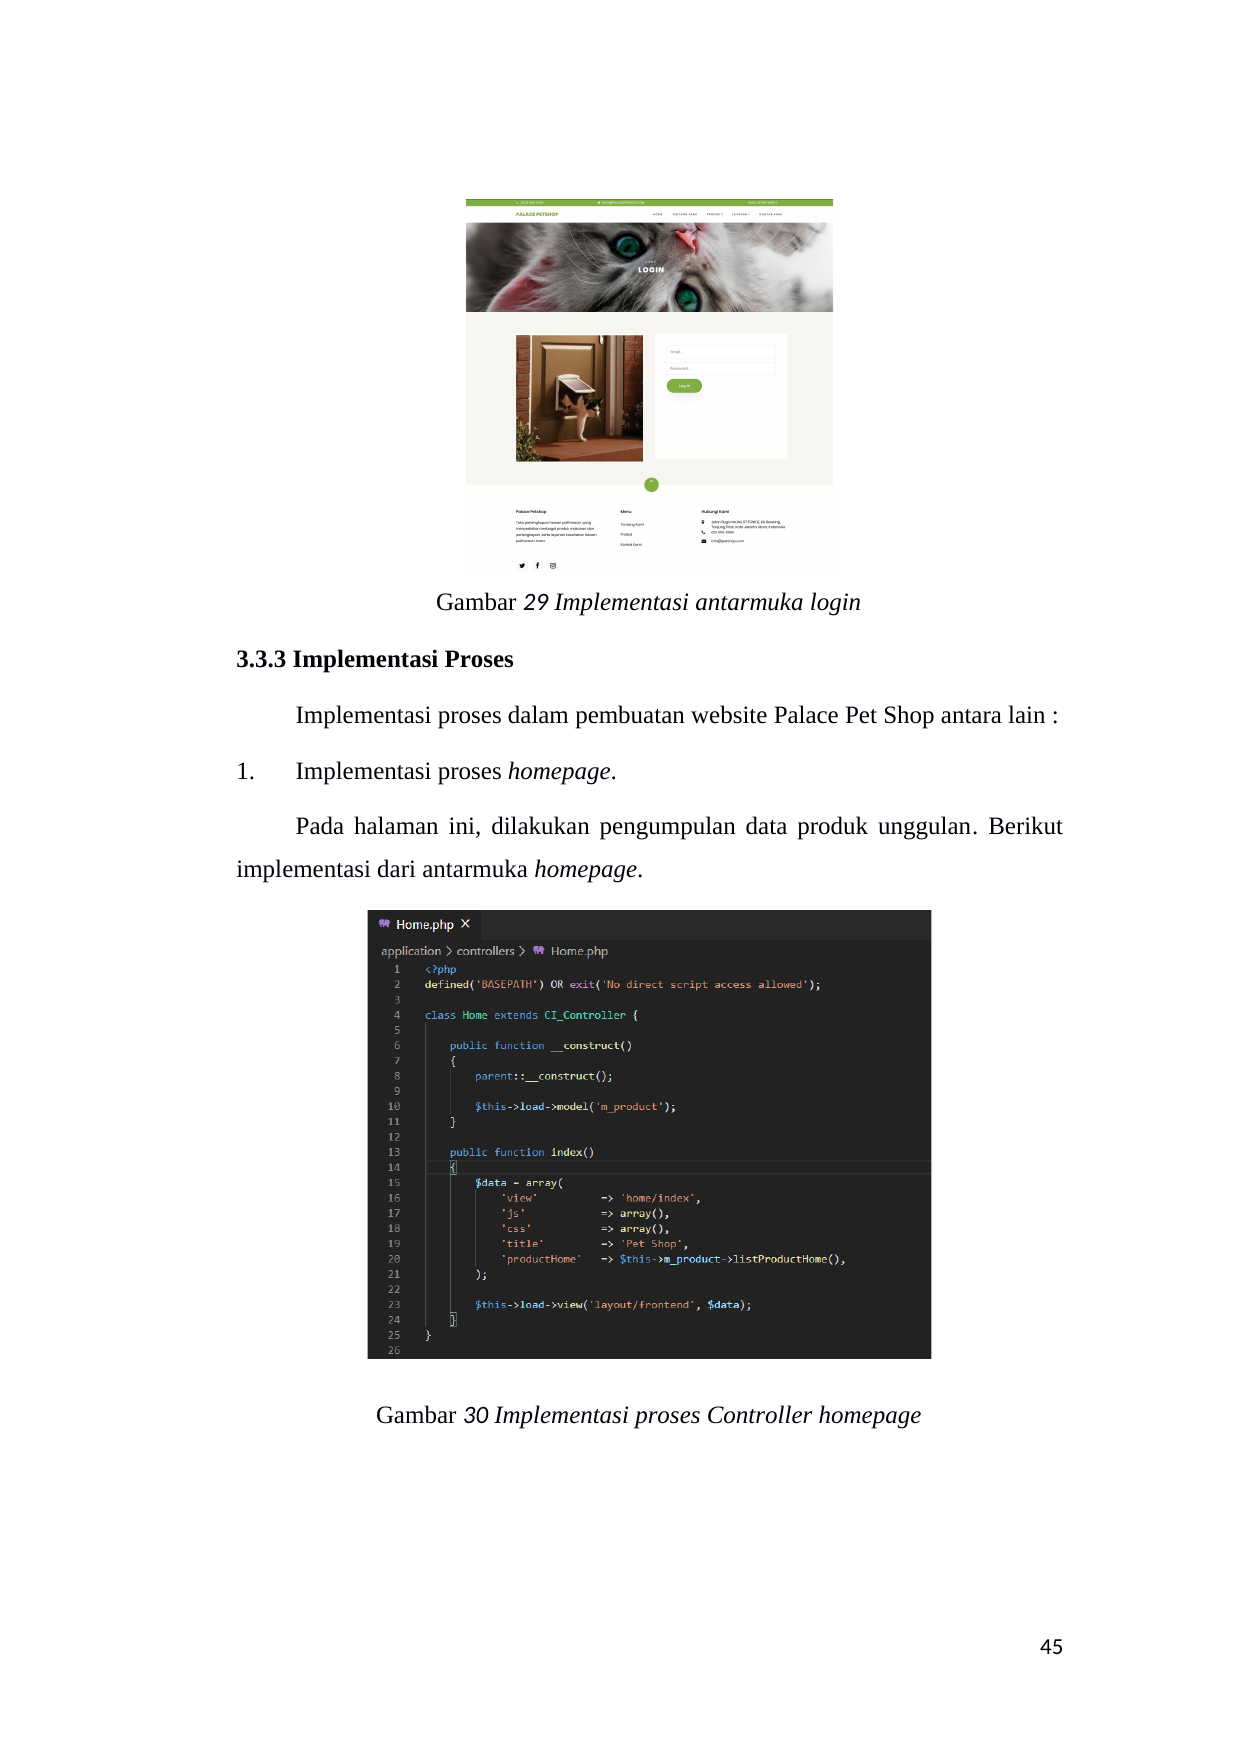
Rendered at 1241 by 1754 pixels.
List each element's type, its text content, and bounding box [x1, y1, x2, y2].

picture [367, 910, 932, 1359]
subtitle 3.3.3 Implementasi Proses [236, 644, 1063, 673]
text 1. Implementasi proses homepage. [236, 756, 1063, 784]
text Implementasi proses dalam pembuatan website Palace Pet Shop antara lain : [236, 700, 1063, 729]
list Pada halaman ini, dilakukan pengumpulan data produk unggulan. Berikut implementasi dari antarmuka homepage. [236, 811, 1063, 883]
picture [466, 199, 834, 572]
